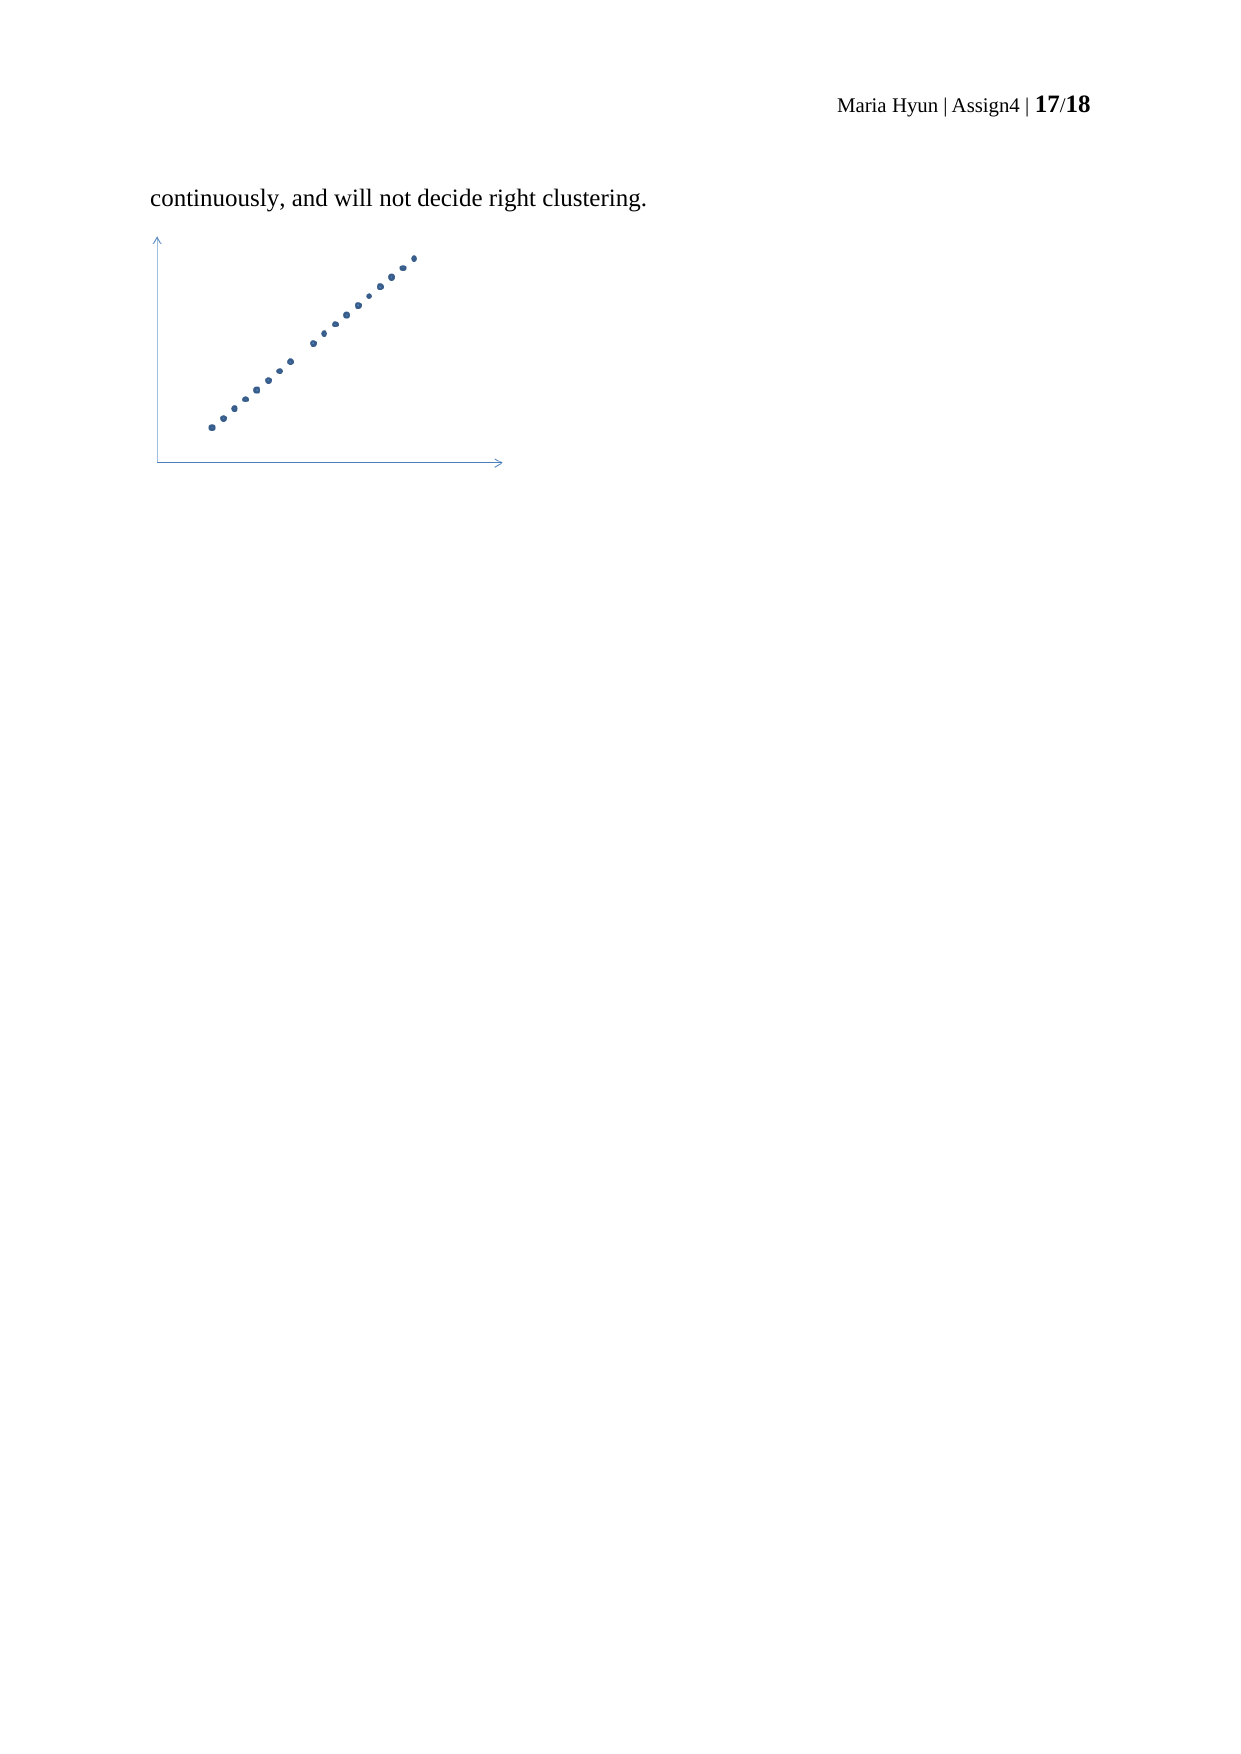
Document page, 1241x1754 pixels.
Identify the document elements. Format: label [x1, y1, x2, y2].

text [150, 183, 1090, 212]
picture [150, 229, 509, 469]
